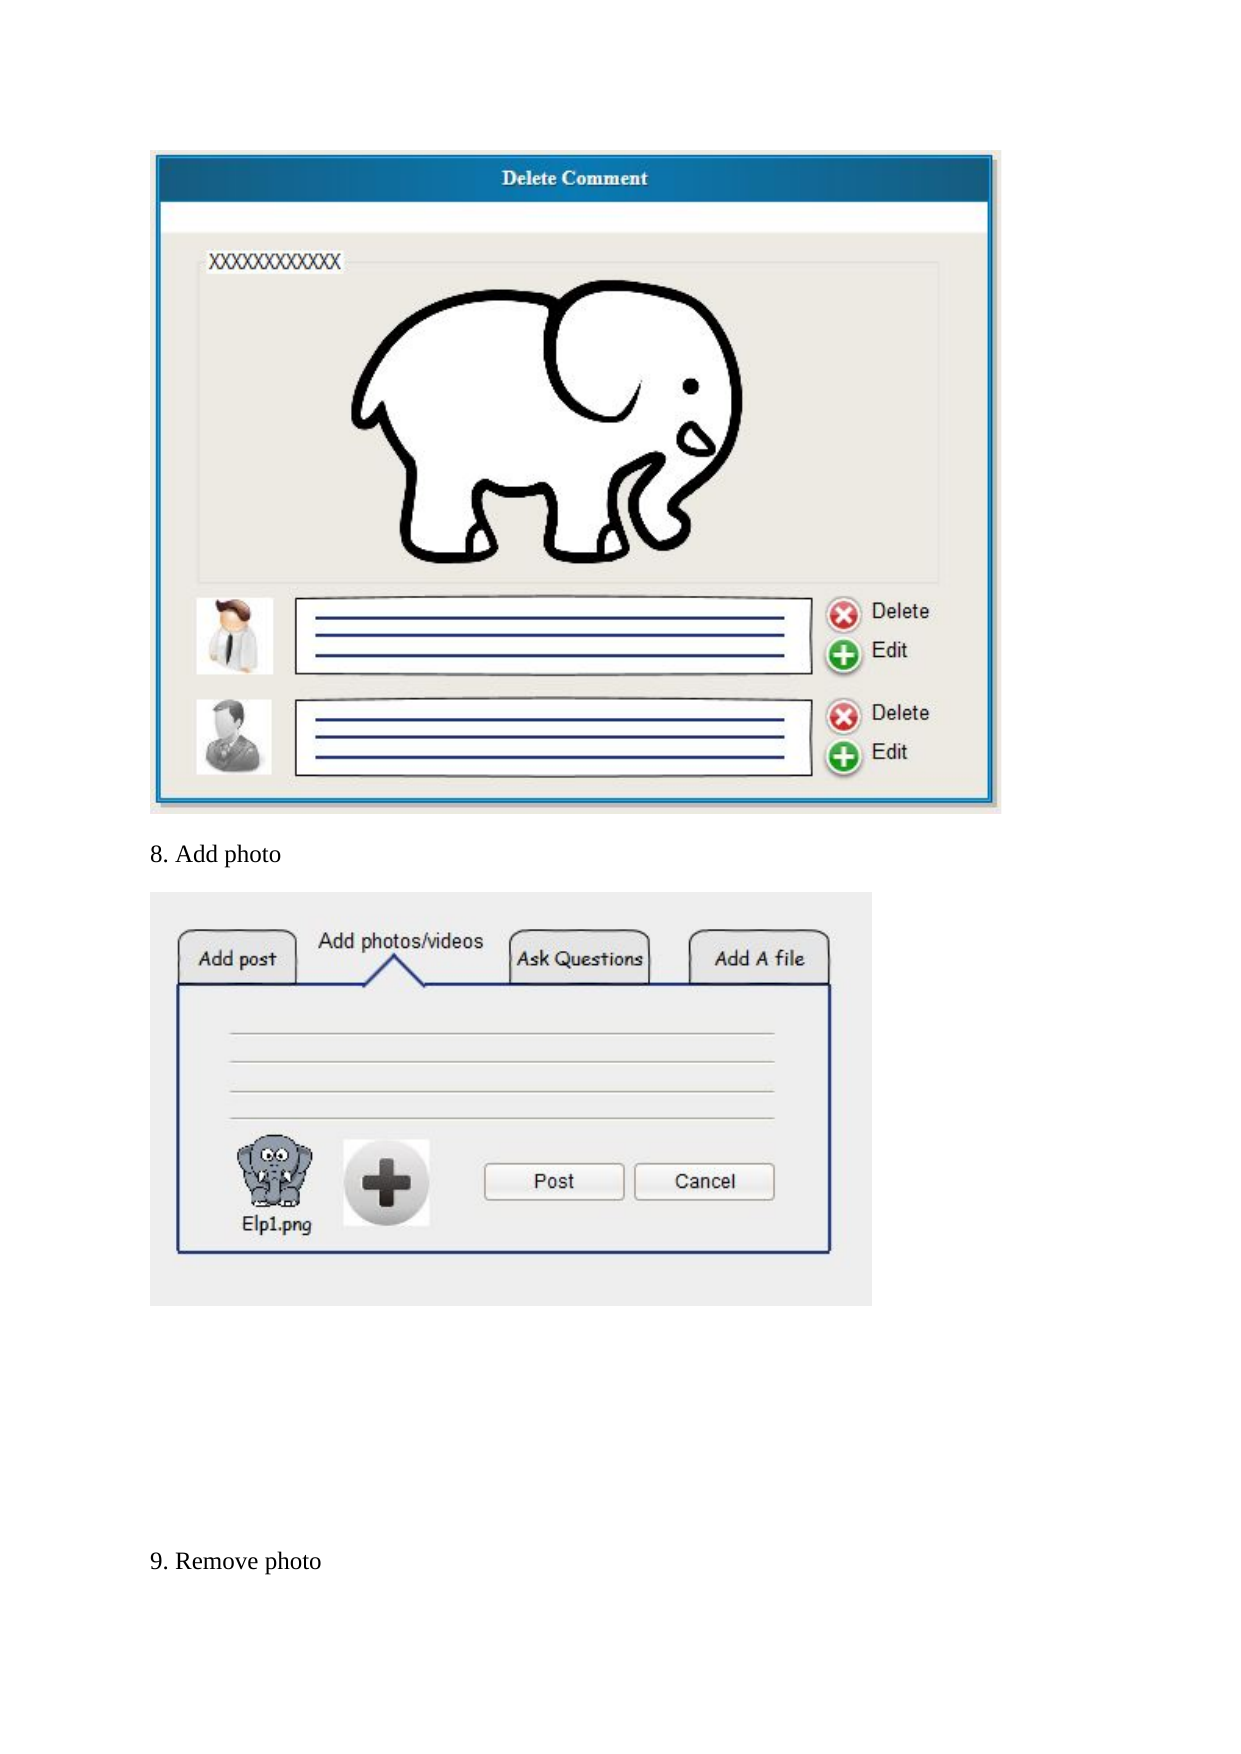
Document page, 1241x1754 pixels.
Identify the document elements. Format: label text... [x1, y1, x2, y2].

text 8. Add photo [150, 839, 1090, 868]
picture [150, 892, 872, 1306]
picture [150, 150, 1002, 814]
text 9. Remove photo [150, 1546, 1090, 1574]
